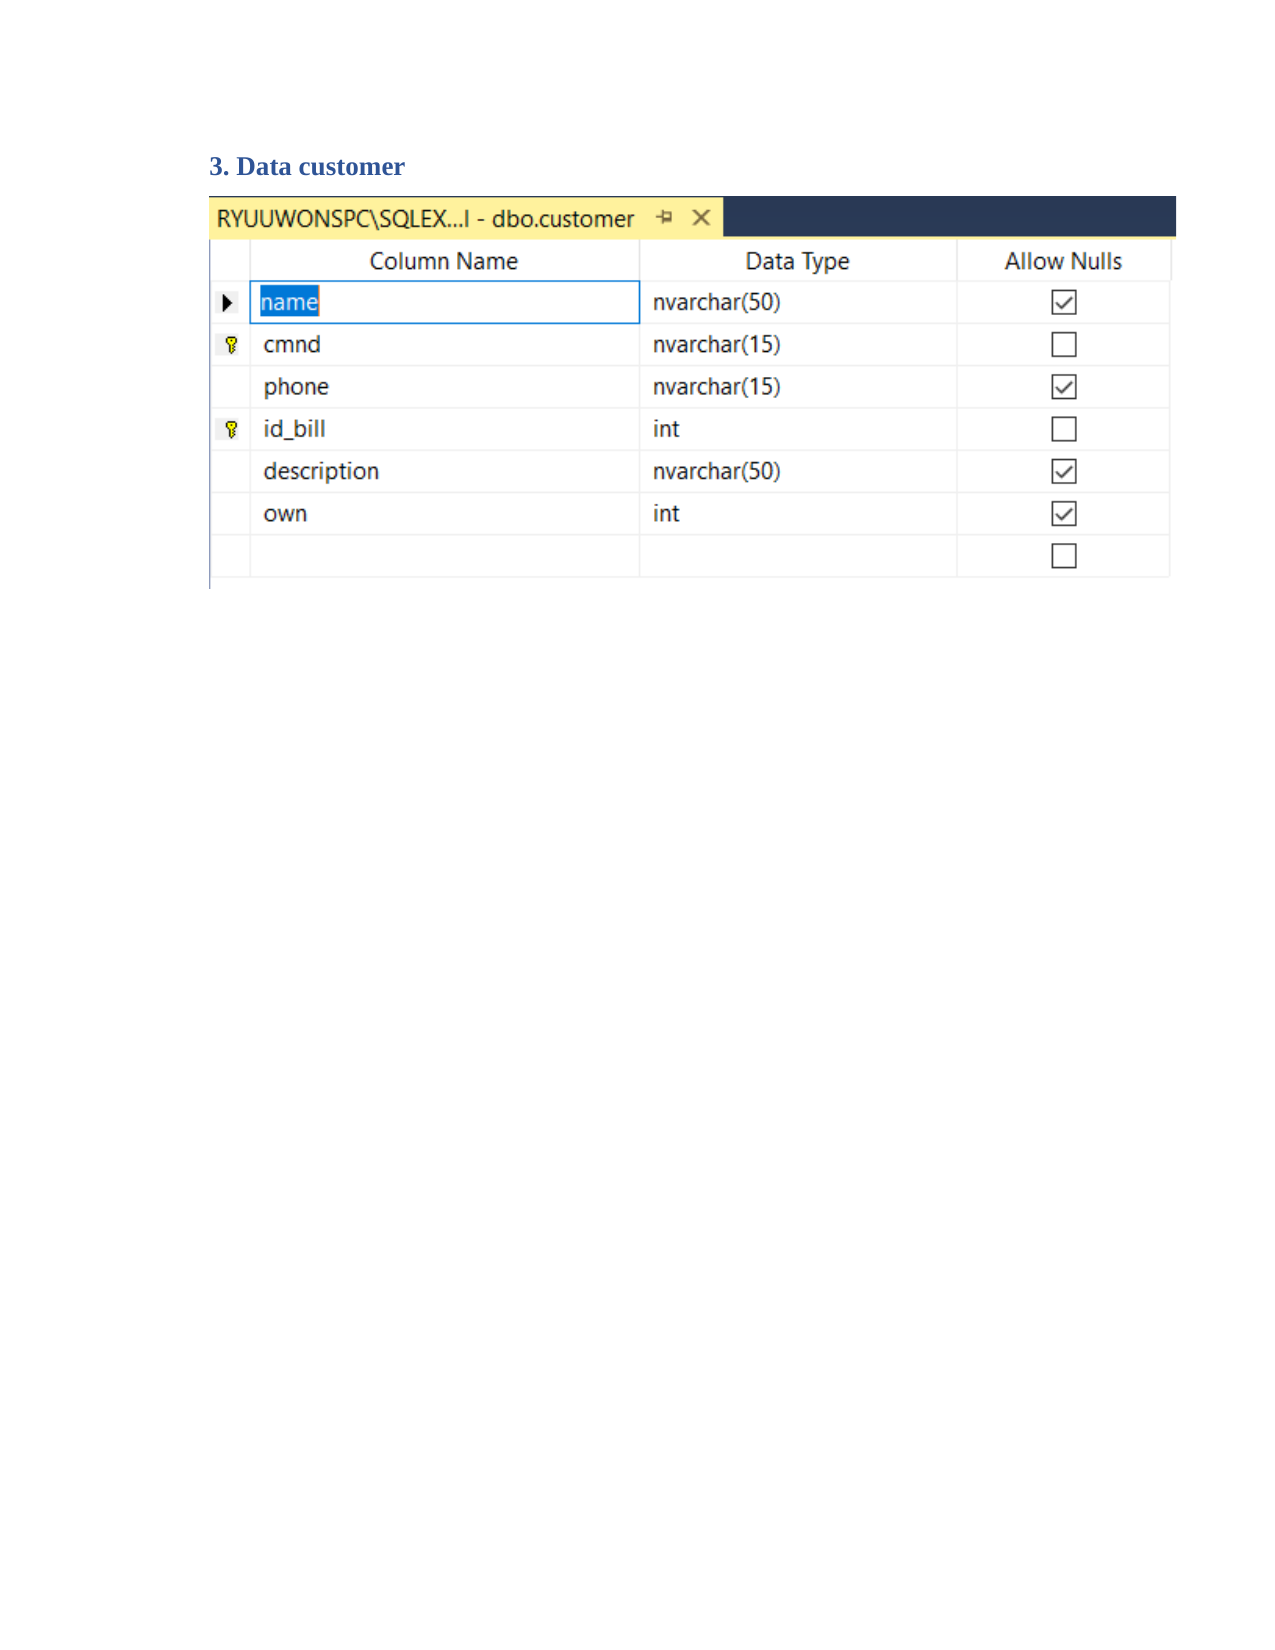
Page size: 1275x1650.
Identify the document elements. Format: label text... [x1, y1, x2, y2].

picture [209, 196, 1177, 589]
subtitle 3. Data customer [150, 150, 1125, 181]
